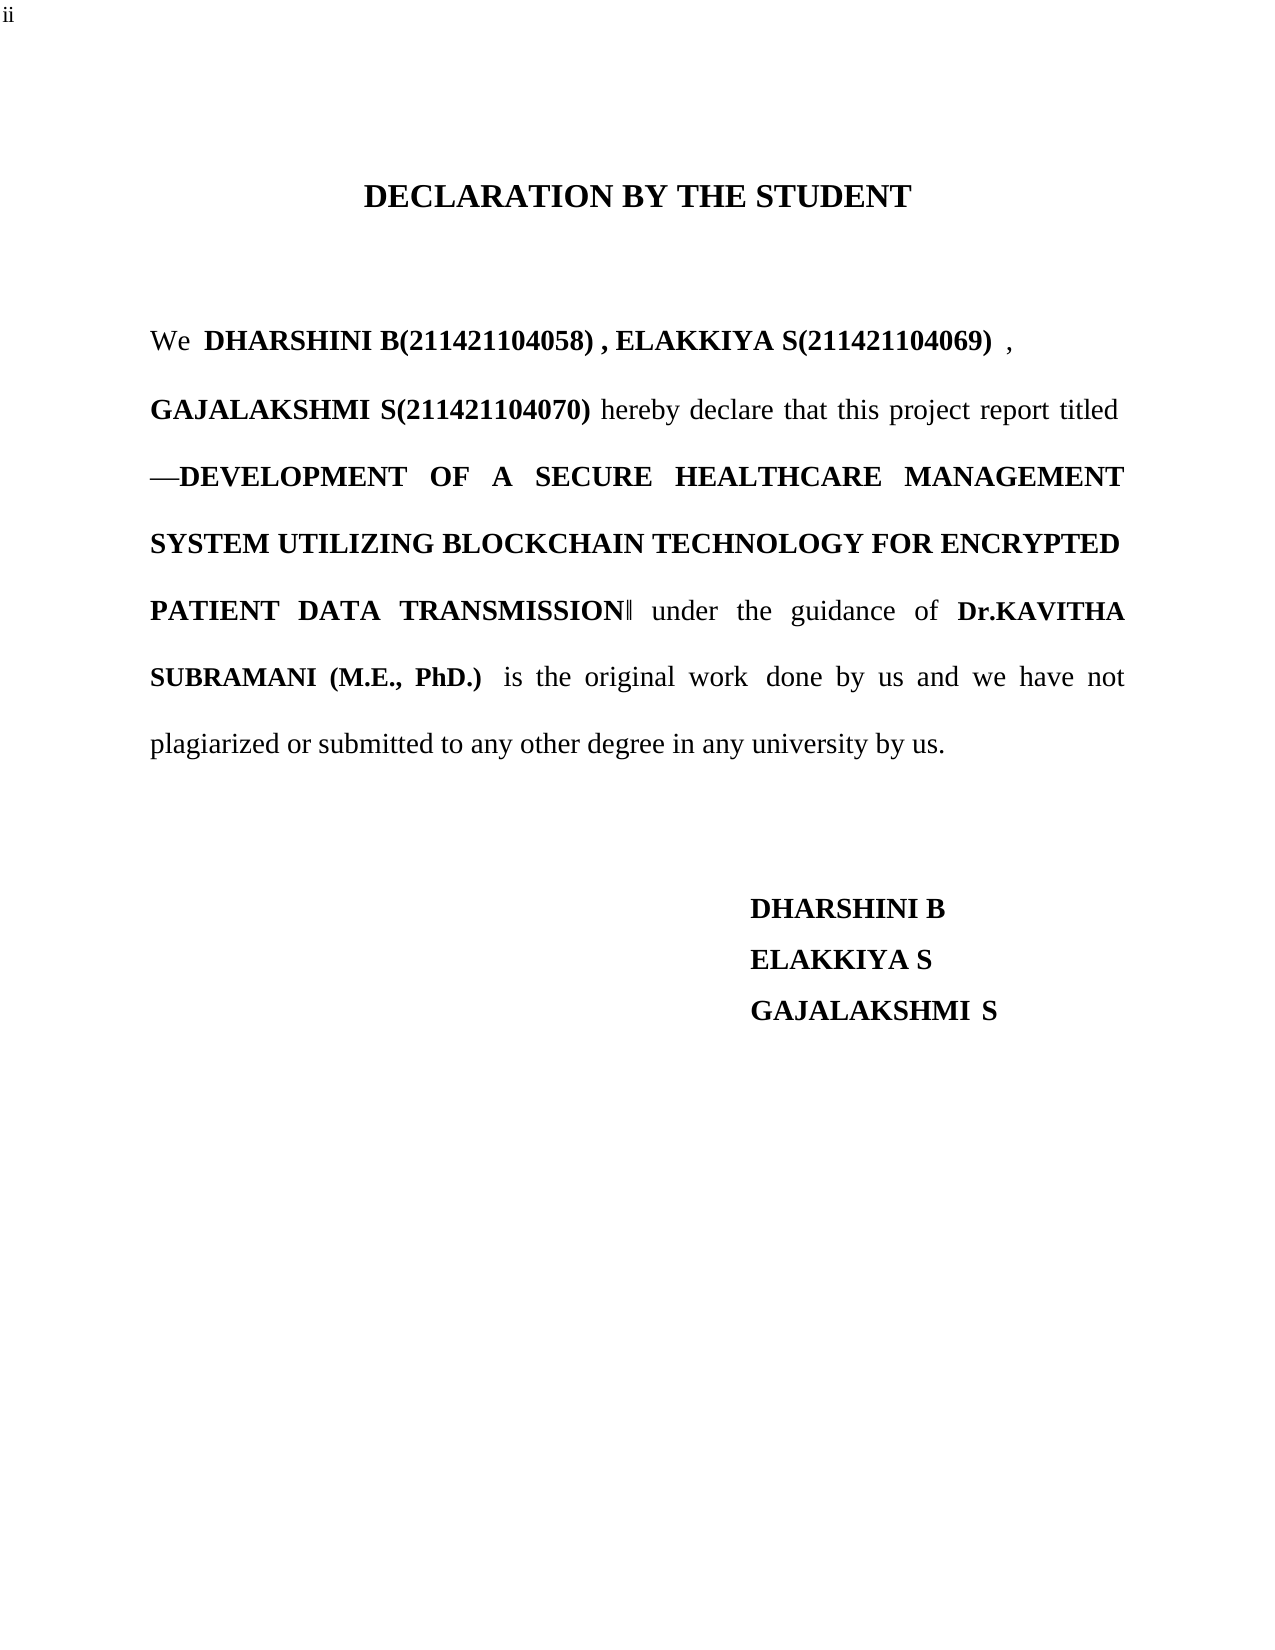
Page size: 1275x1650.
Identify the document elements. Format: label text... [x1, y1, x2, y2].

subtitle ―DEVELOPMENT OF A SECURE HEALTHCARE MANAGEMENT SYSTEM UTILIZING BLOCKCHAIN TECHNOLOGY FOR ENCRYPTED [150, 459, 1125, 560]
text DECLARATION BY THE STUDENT [279, 176, 996, 214]
text PATIENT DATA TRANSMISSION‖ under the guidance of Dr.KAVITHA SUBRAMANI (M.E., PhD.) is the original work done by us and we have not plagiarized or submitted to any other degree in any university by us. [150, 593, 1125, 759]
subtitle DHARSHINI B ELAKKIYA S GAJALAKSHMI S [750, 891, 1034, 1027]
subtitle We DHARSHINI B(211421104058) , ELAKKIYA S(211421104069) , [150, 323, 1157, 357]
text GAJALAKSHMI S(211421104070) hereby declare that this project report titled [150, 392, 1157, 426]
